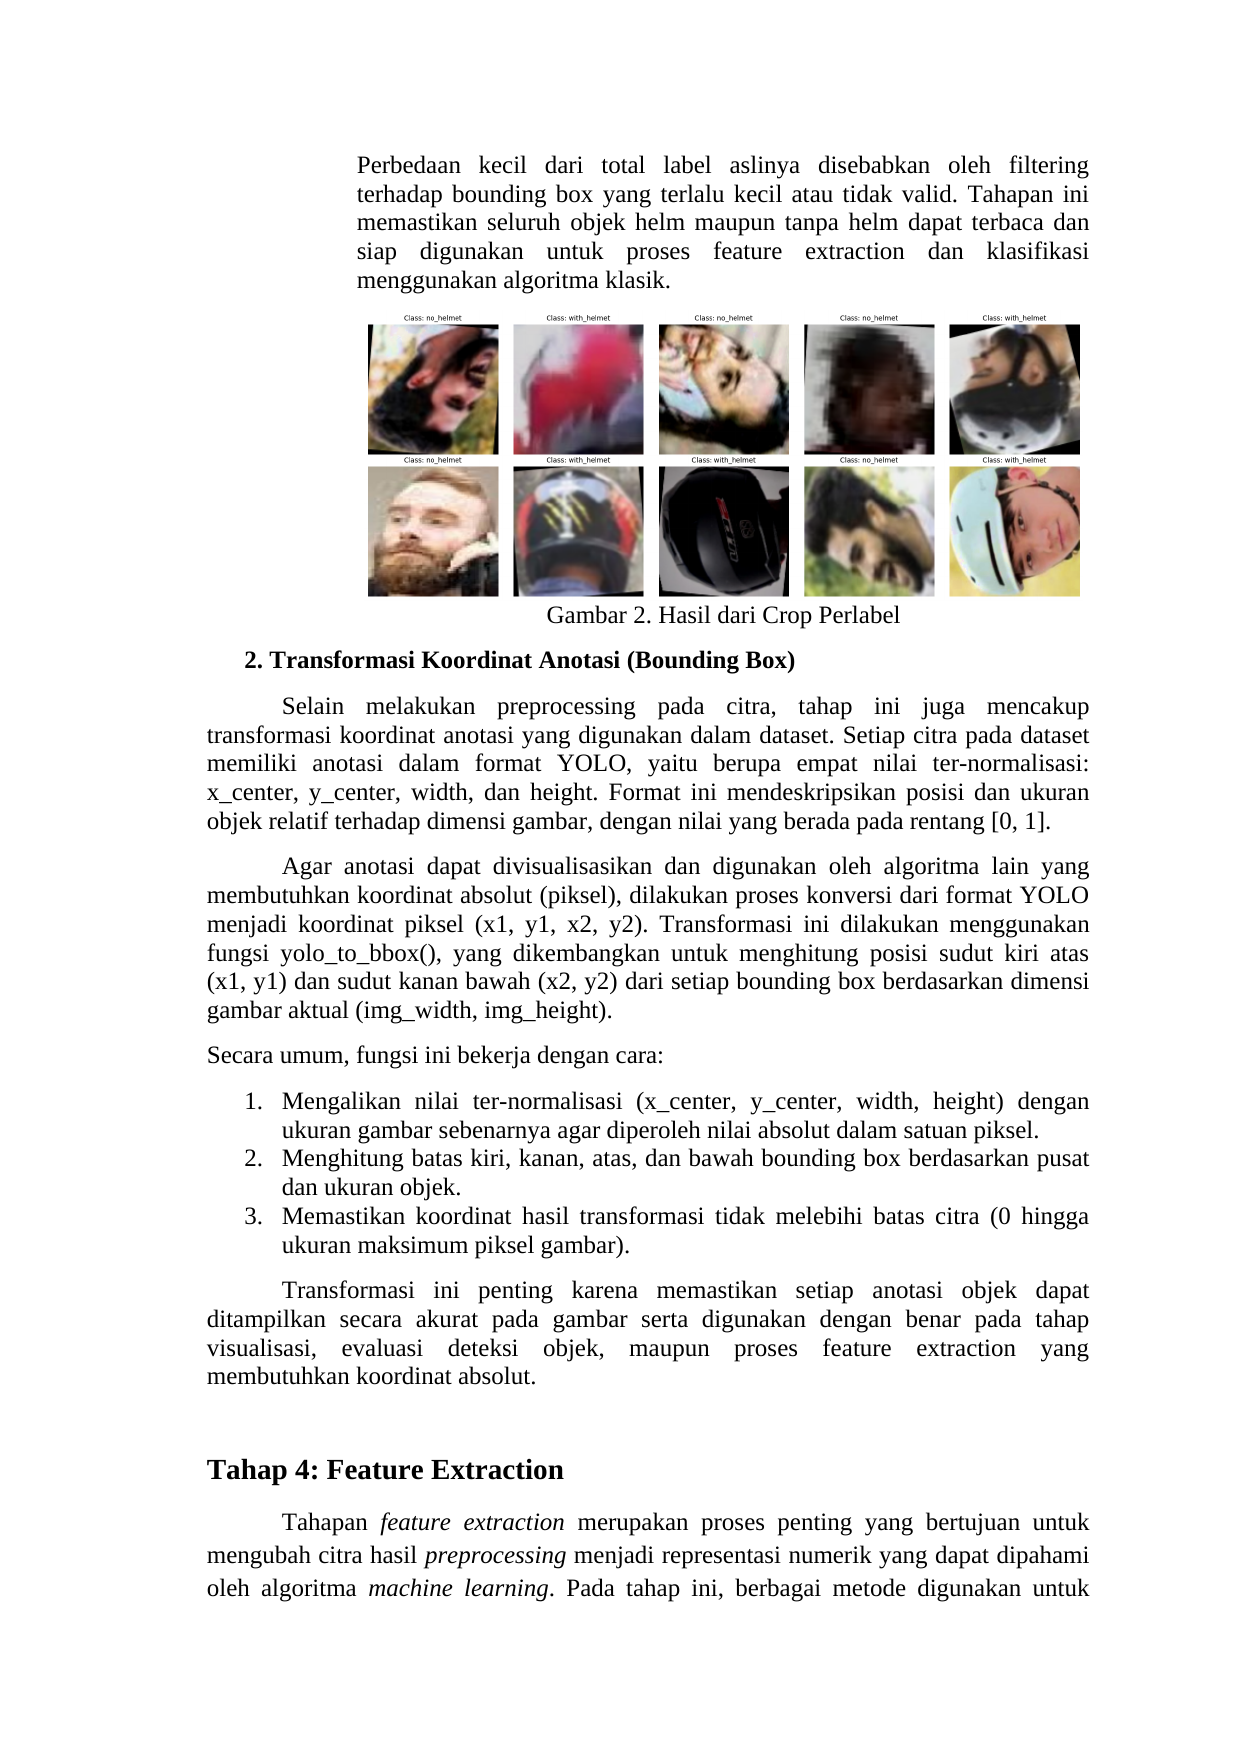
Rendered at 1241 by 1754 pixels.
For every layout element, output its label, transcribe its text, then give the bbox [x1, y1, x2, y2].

text Secara umum, fungsi ini bekerja dengan cara: [207, 1041, 1090, 1069]
subtitle 2. Transformasi Koordinat Anotasi (Bounding Box) [244, 646, 1090, 674]
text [357, 150, 1090, 294]
list Mengalikan nilai ter-normalisasi (x_center, y_center, width, height) dengan ukuran gambar sebenarnya agar diperoleh nilai absolut dalam satuan piksel. [244, 1086, 1090, 1143]
subtitle Tahap 4: Feature Extraction [207, 1452, 1090, 1486]
text Transformasi ini penting karena memastikan setiap anotasi objek dapat ditampilkan secara akurat pada gambar serta digunakan dengan benar pada tahap visualisasi, evaluasi deteksi objek, maupun proses feature extraction yang membutuhkan koordinat absolut. [207, 1275, 1090, 1390]
text Agar anotasi dapat divisualisasikan dan digunakan oleh algoritma lain yang membutuhkan koordinat absolut (piksel), dilakukan proses konversi dari format YOLO menjadi koordinat piksel (x1, y1, x2, y2). Transformasi ini dilakukan menggunakan fungsi yolo_to_bbox(), yang dikembangkan untuk menghitung posisi sudut kiri atas (x1, y1) dan sudut kanan bawah (x2, y2) dari setiap bounding box berdasarkan dimensi gambar aktual (img_width, img_height). [207, 851, 1090, 1024]
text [207, 1507, 1090, 1602]
picture [363, 310, 1084, 601]
text Selain melakukan preprocessing pada citra, tahap ini juga mencakup transformasi koordinat anotasi yang digunakan dalam dataset. Setiap citra pada dataset memiliki anotasi dalam format YOLO, yaitu berupa empat nilai ter-normalisasi: x_center, y_center, width, dan height. Format ini mendeskripsikan posisi dan ukuran objek relatif terhadap dimensi gambar, dengan nilai yang berada pada rentang [0, 1]. [207, 691, 1090, 835]
list Menghitung batas kiri, kanan, atas, dan bawah bounding box berdasarkan pusat dan ukuran objek. [244, 1143, 1090, 1201]
list Memastikan koordinat hasil transformasi tidak melebihi batas citra (0 hingga ukuran maksimum piksel gambar). [244, 1201, 1090, 1258]
